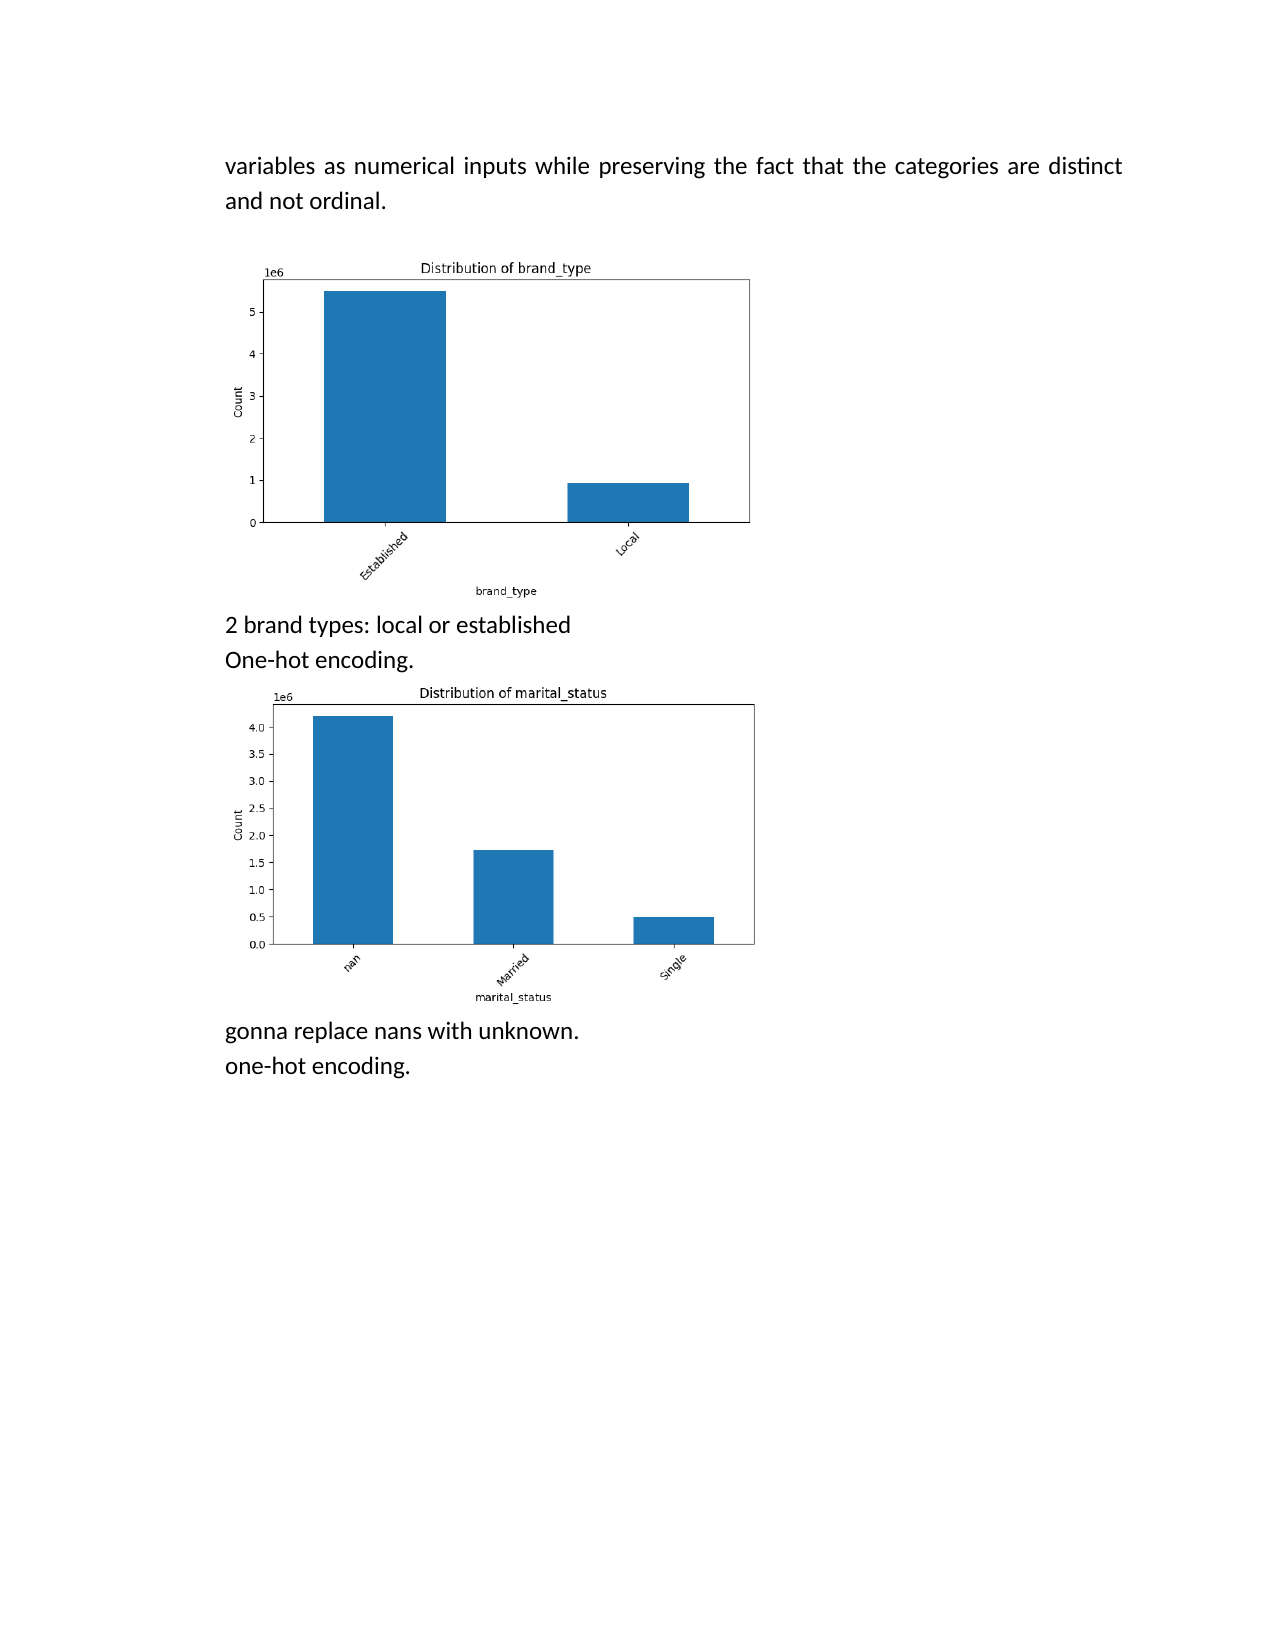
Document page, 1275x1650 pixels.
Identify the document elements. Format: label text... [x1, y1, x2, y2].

list One-hot encoding. [225, 644, 1125, 675]
list one-hot encoding. [225, 1050, 1125, 1081]
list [225, 150, 1125, 216]
list 2 brand types: local or established [225, 609, 1125, 640]
picture [225, 679, 761, 1011]
picture [225, 255, 757, 605]
list gonna replace nans with unknown. [225, 1015, 1125, 1046]
